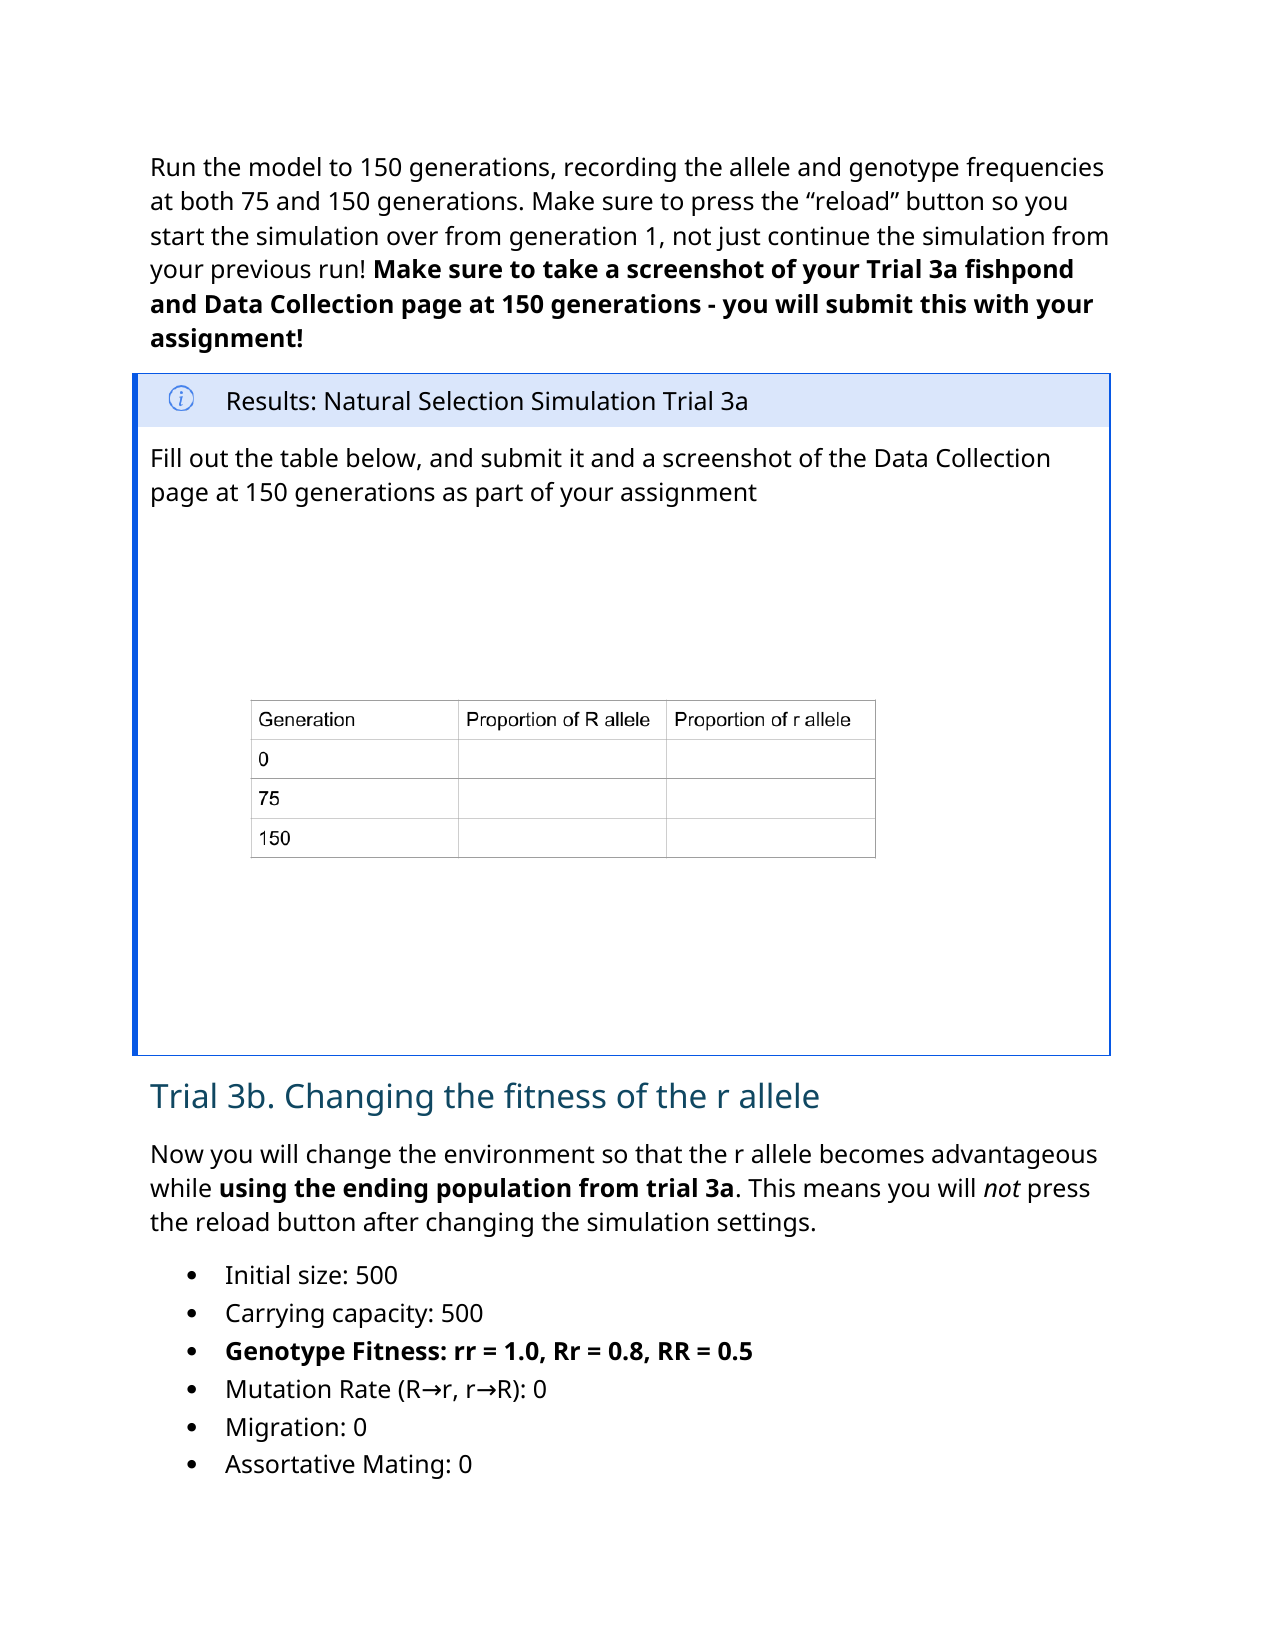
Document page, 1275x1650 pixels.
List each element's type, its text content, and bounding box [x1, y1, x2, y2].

list Mutation Rate (R→r, r→R): 0 [187, 1371, 1125, 1405]
text Run the model to 150 generations, recording the allele and genotype frequencies at both 75 and 150 generations. Make sure to press the “reload” button so you start the simulation over from generation 1, not just continue the simulation from your previous run! Make sure to take a screenshot of your Trial 3a fishpond and Data Collection page at 150 generations - you will submit this with your assignment! [150, 150, 1125, 354]
list Migration: 0 [187, 1409, 1125, 1443]
picture [168, 385, 194, 411]
picture [168, 527, 957, 971]
list Assortative Mating: 0 [187, 1447, 1125, 1481]
list Carrying capacity: 500 [187, 1296, 1125, 1330]
table_header Results: Natural Selection Simulation Trial 3a [138, 374, 1109, 427]
text Now you will change the environment so that the r allele becomes advantageous while using the ending population from trial 3a. This means you will not press the reload button after changing the simulation settings. [150, 1137, 1125, 1239]
list Genotype Fitness: rr = 1.0, Rr = 0.8, RR = 0.5 [187, 1333, 1125, 1368]
list Initial size: 500 [187, 1258, 1125, 1292]
table_cell Fill out the table below, and submit it and a screenshot of the Data Collection page at 150 generations as part of your assignment [138, 428, 1109, 1055]
subtitle Trial 3b. Changing the fitness of the r allele [150, 1073, 1125, 1118]
